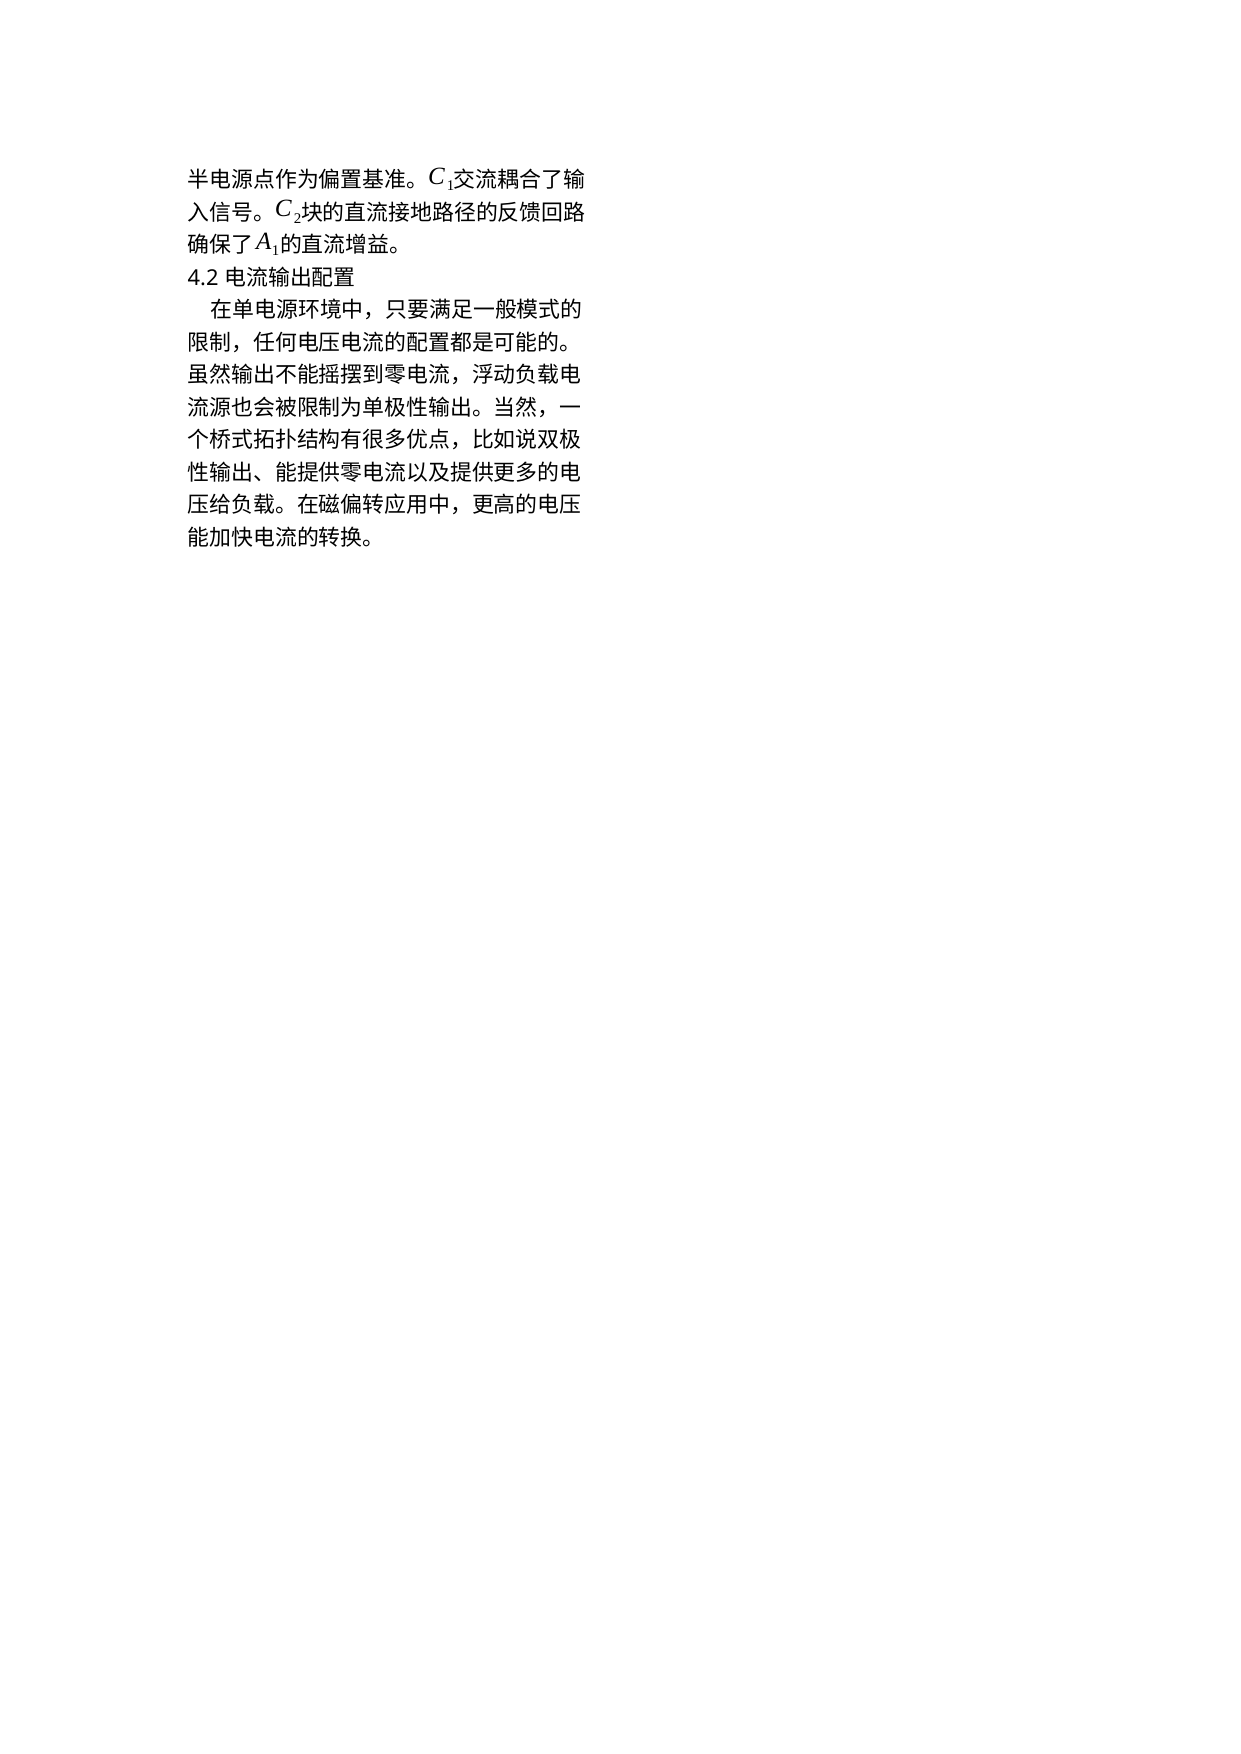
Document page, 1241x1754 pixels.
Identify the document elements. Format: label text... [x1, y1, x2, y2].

text 4.2 电流输出配置 [187, 259, 598, 292]
text 在单电源环境中，只要满足一般模式的限制，任何电压电流的配置都是可能的。虽然输出不能摇摆到零电流，浮动负载电流源也会被限制为单极性输出。当然，一个桥式拓扑结构有很多优点，比如说双极性输出、能提供零电流以及提供更多的电压给负载。在磁偏转应用中，更高的电压能加快电流的转换。 [187, 292, 598, 552]
text 交流耦合桥是一种特殊情况下的单电源桥式放大器电路，对于可以选择稳定的直流工作点的音频是非常有用的。如图6.所示。请注意，这两个非反向输入使用了半电源点作为偏置基准。交流耦合了输入信号。块的直流接地路径的反馈回路确保了的直流增益。 [187, 162, 598, 259]
